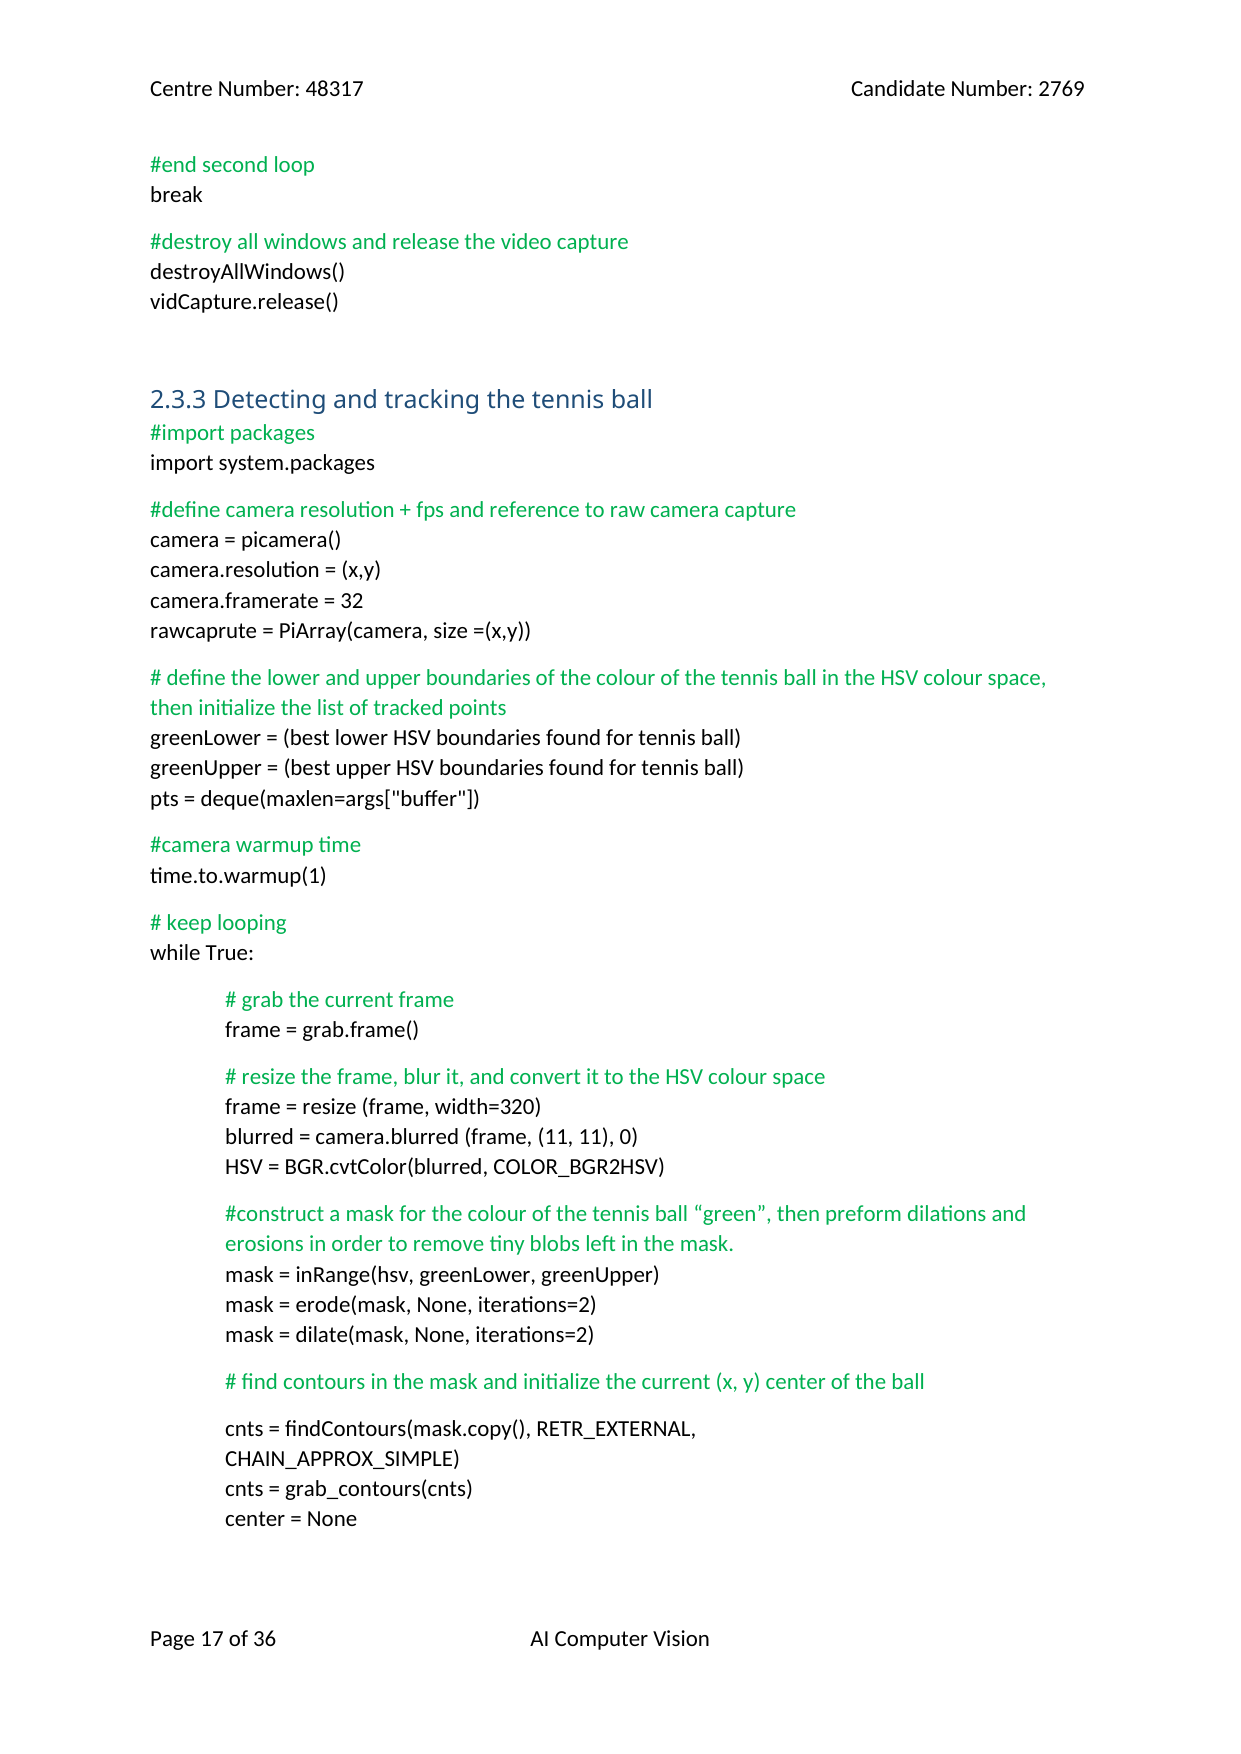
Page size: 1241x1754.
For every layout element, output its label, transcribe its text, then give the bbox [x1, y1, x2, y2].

text #end second loop break [150, 150, 1090, 208]
text # define the lower and upper boundaries of the colour of the tennis ball in the HSV colour space, then initialize the list of tracked points greenLower = (best lower HSV boundaries found for tennis ball) greenUpper = (best upper HSV boundaries found for tennis ball) pts = deque(maxlen=args["buffer"]) [150, 663, 1090, 812]
text # find contours in the mask and initialize the current (x, y) center of the ball [225, 1367, 1090, 1395]
text cnts = findContours(mask.copy(), RETR_EXTERNAL, CHAIN_APPROX_SIMPLE) cnts = grab_contours(cnts) center = None [225, 1414, 1090, 1532]
text #construct a mask for the colour of the tennis ball “green”, then preform dilations and erosions in order to remove tiny blobs left in the mask. mask = inRange(hsv, greenLower, greenUpper) mask = erode(mask, None, iterations=2) mask = dilate(mask, None, iterations=2) [225, 1199, 1090, 1348]
text #camera warmup time time.to.warmup(1) [150, 831, 1090, 889]
text #destroy all windows and release the video capture destroyAllWindows() vidCapture.release() [150, 227, 1090, 316]
subtitle 2.3.3 Detecting and tracking the tennis ball [150, 381, 1090, 415]
text # grab the current frame frame = grab.frame() [225, 985, 1090, 1043]
text #define camera resolution + fps and reference to raw camera capture camera = picamera() camera.resolution = (x,y) camera.framerate = 32 rawcaprute = PiArray(camera, size =(x,y)) [150, 495, 1090, 644]
text # resize the frame, blur it, and convert it to the HSV colour space frame = resize (frame, width=320) blurred = camera.blurred (frame, (11, 11), 0) HSV = BGR.cvtColor(blurred, COLOR_BGR2HSV) [150, 1062, 1090, 1180]
text # keep looping while True: [150, 908, 1090, 966]
text #import packages import system.packages [150, 418, 1090, 476]
